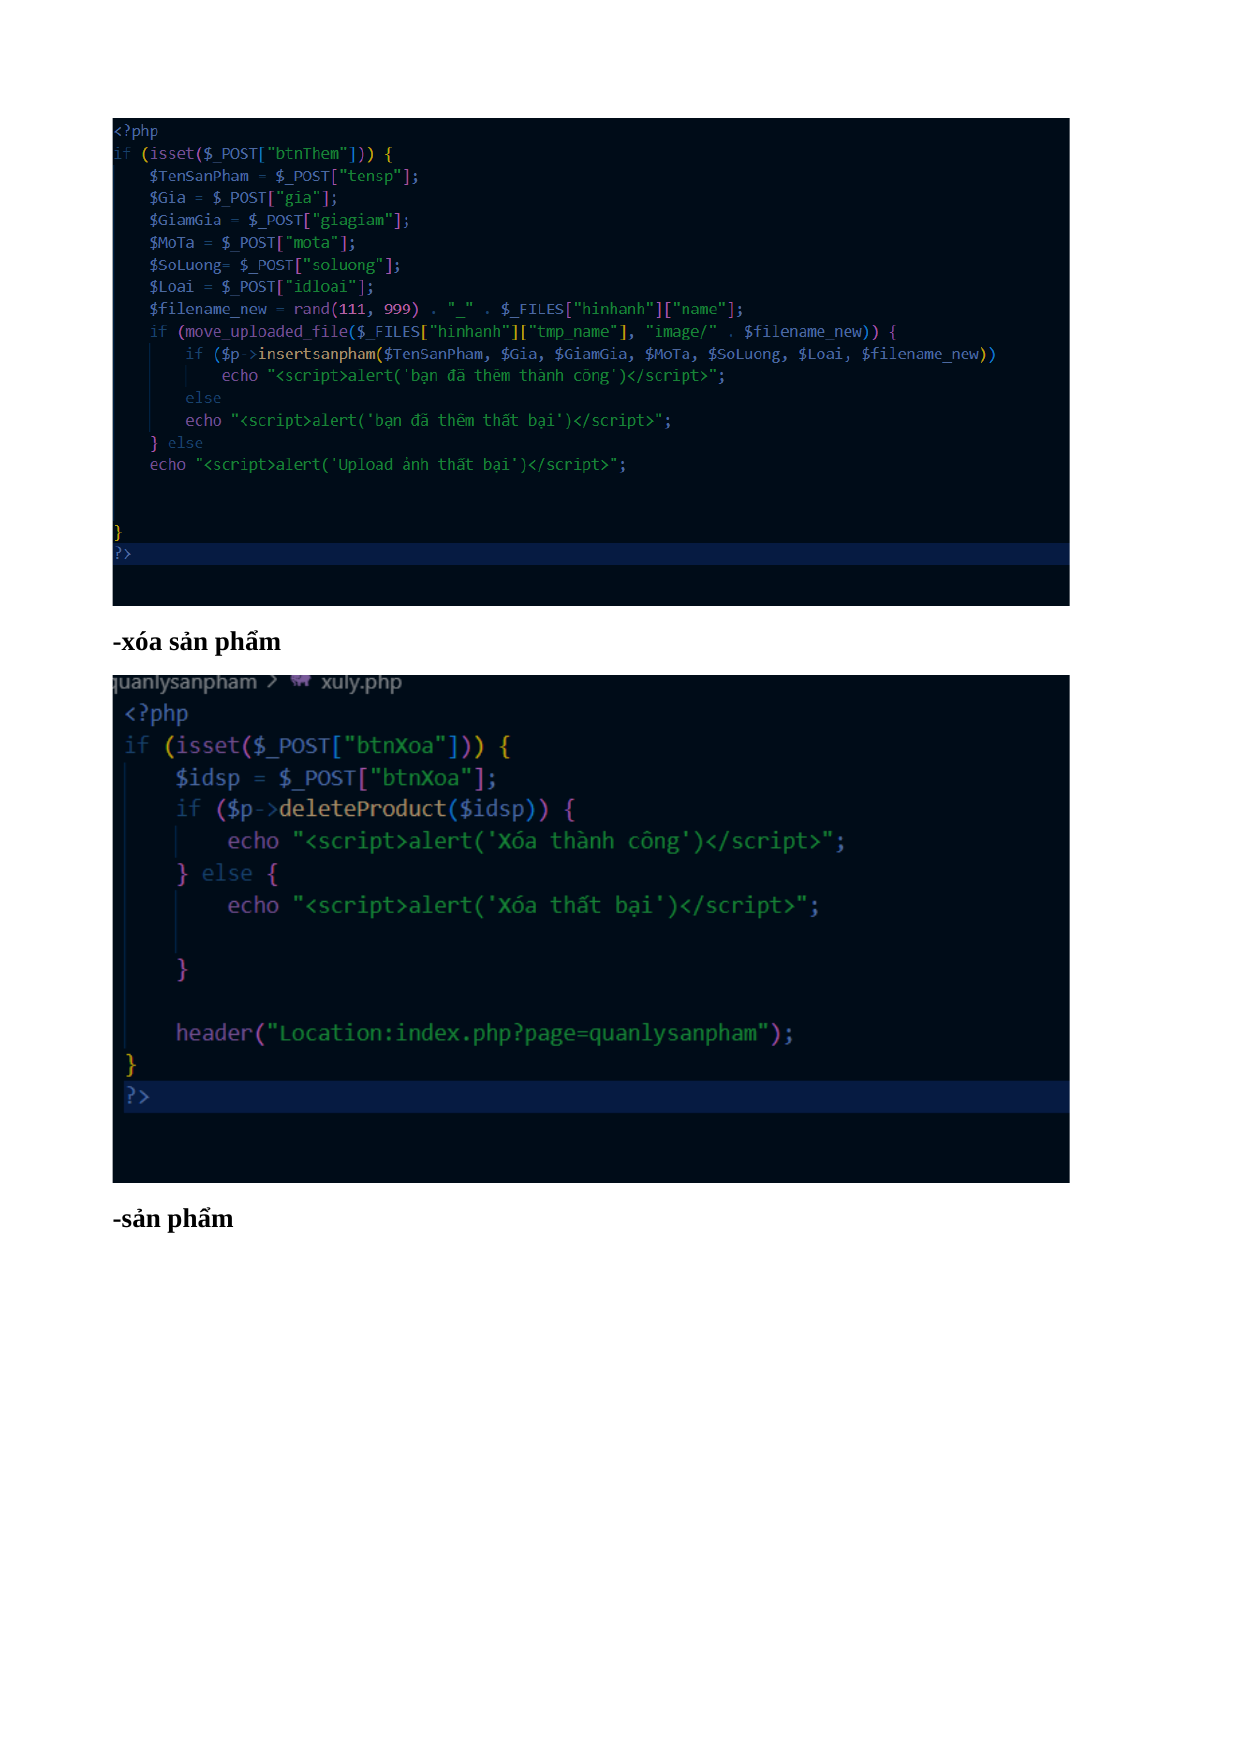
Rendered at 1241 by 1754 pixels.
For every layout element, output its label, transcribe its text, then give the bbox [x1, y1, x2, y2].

picture [112, 118, 1070, 606]
text -sản phẩm [112, 1202, 1134, 1233]
text -xóa sản phẩm [112, 625, 1134, 656]
picture [112, 675, 1070, 1183]
